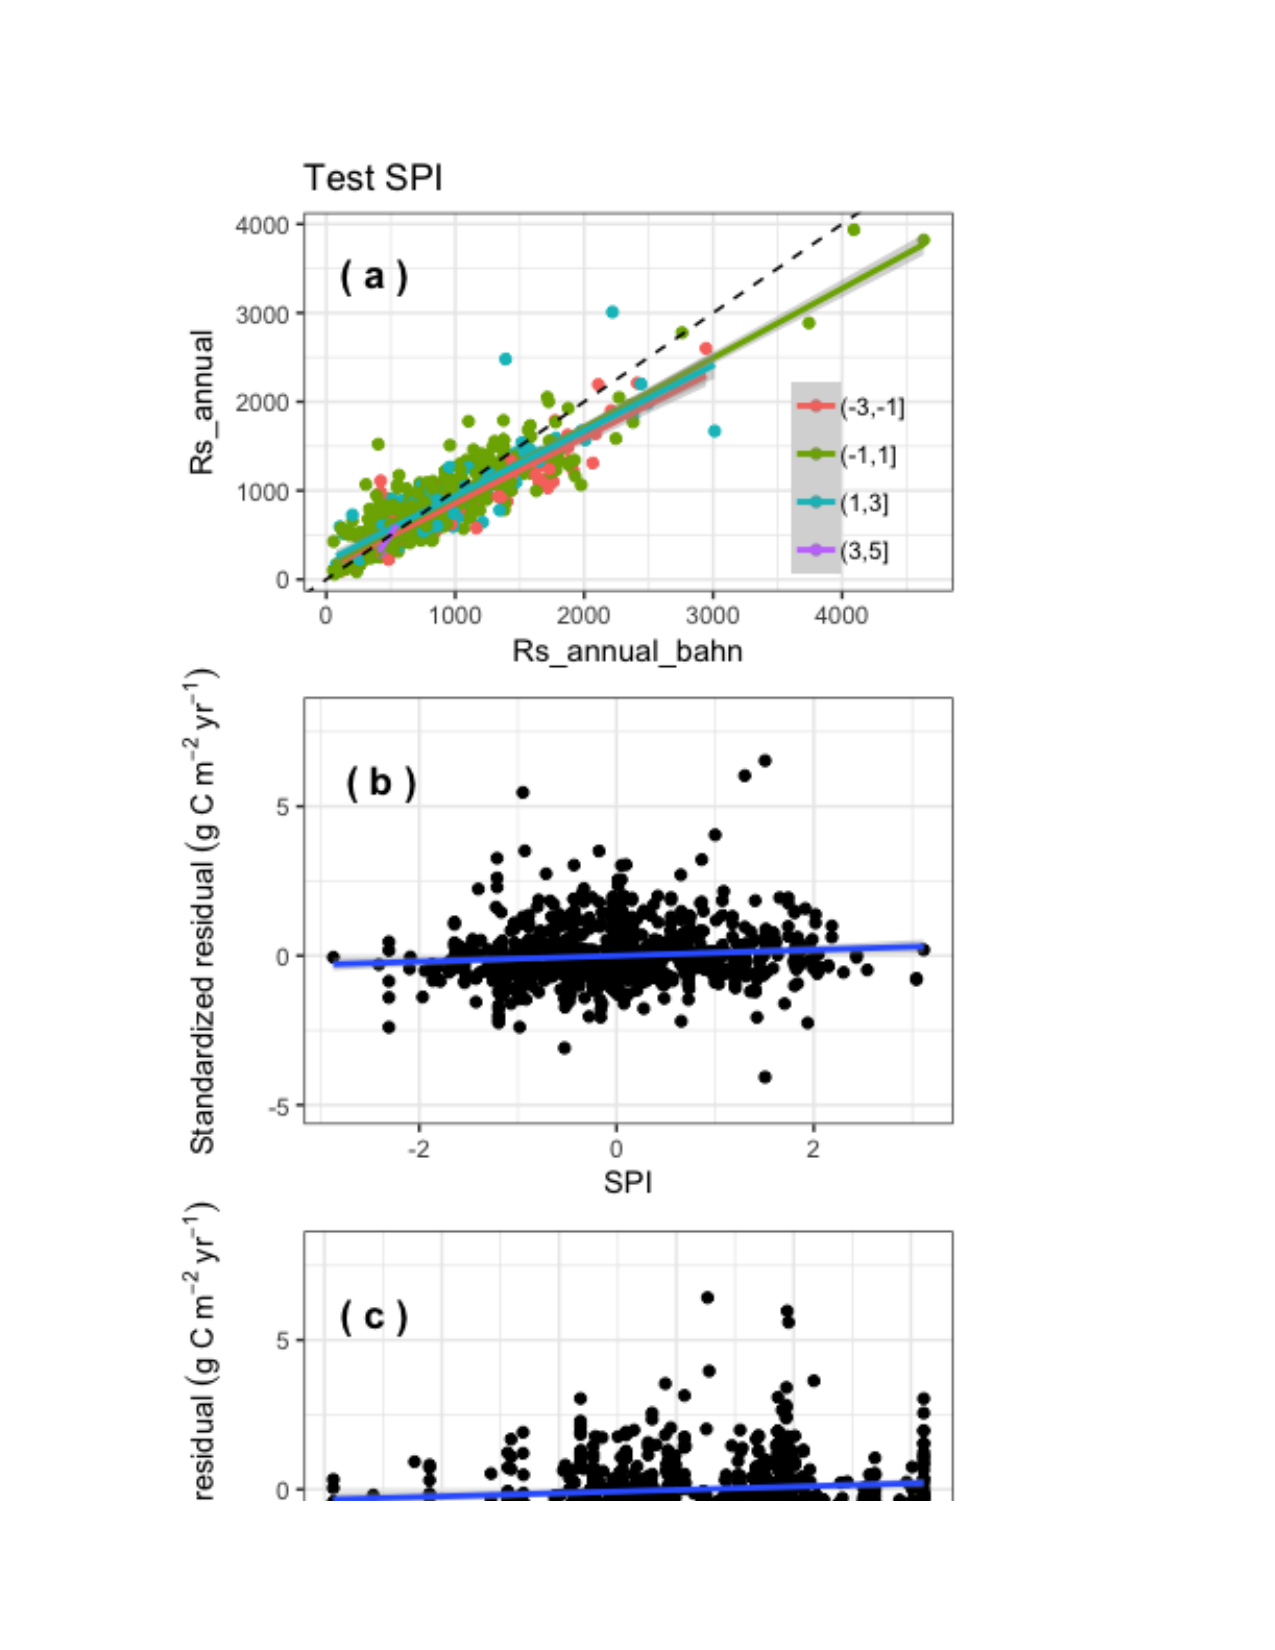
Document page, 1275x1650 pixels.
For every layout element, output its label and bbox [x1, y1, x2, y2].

picture [168, 150, 969, 1501]
